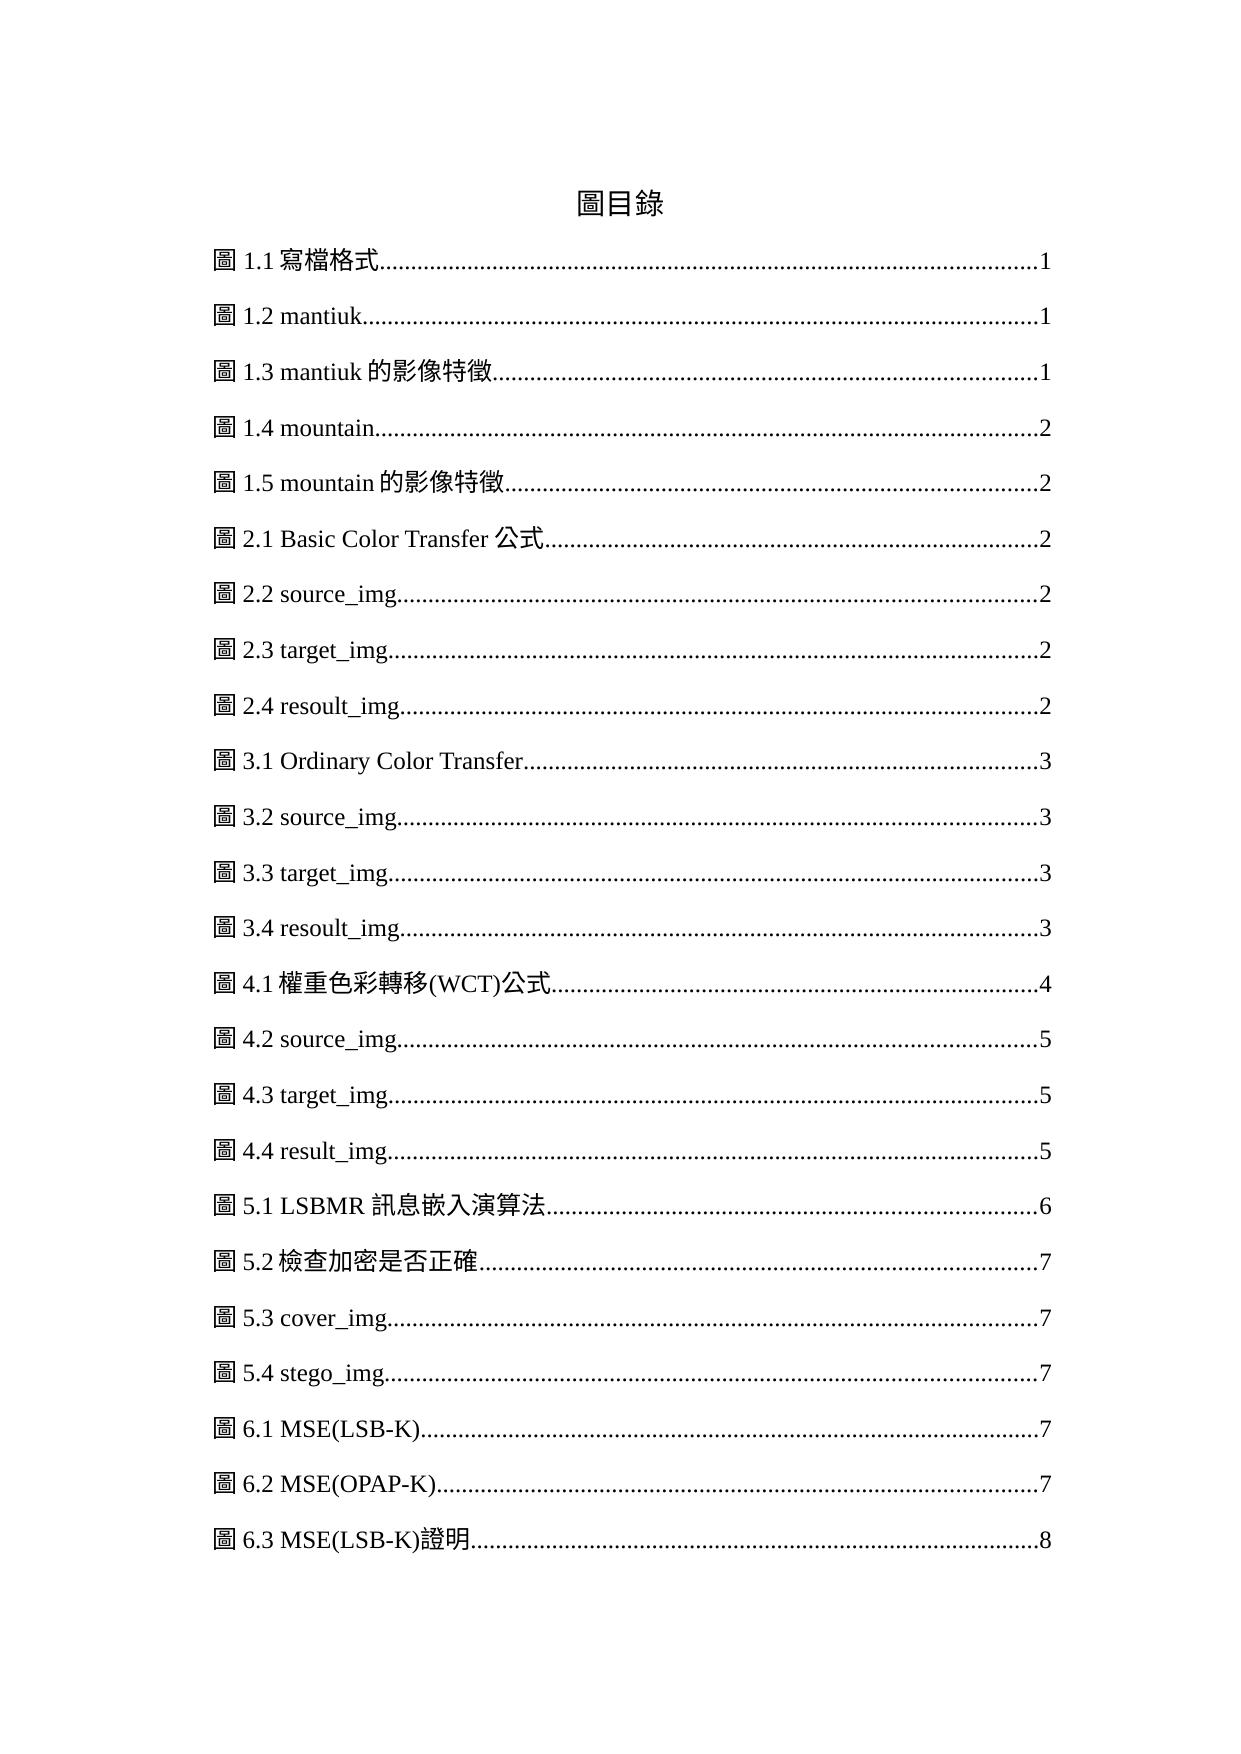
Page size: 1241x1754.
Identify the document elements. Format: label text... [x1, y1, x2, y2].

text 圖 1.1寫檔格式 1 [212, 239, 1053, 277]
text 圖1.3 mantiuk的影像特徵 1 [212, 351, 1053, 388]
text 圖4.3 target_img 5 [212, 1074, 1053, 1111]
text 圖1.5 mountain的影像特徵 2 [212, 462, 1053, 499]
text 圖5.4 stego_img 7 [212, 1352, 1053, 1389]
text 圖5.1 LSBMR 訊息嵌入演算法 6 [212, 1185, 1053, 1223]
text 圖3.1 Ordinary Color Transfer 3 [212, 740, 1053, 778]
text 圖3.3 target_img 3 [212, 851, 1053, 889]
text 圖5.2檢查加密是否正確 7 [212, 1241, 1053, 1278]
text 圖4.1權重色彩轉移(WCT)公式 4 [212, 963, 1053, 1000]
text 圖6.2 MSE(OPAP-K) 7 [212, 1463, 1053, 1501]
text 圖2.2 source_img 2 [212, 573, 1053, 611]
text 圖4.4 result_img 5 [212, 1129, 1053, 1167]
text 圖1.4 mountain 2 [212, 406, 1053, 444]
text 圖2.3 target_img 2 [212, 629, 1053, 666]
text 圖3.2 source_img 3 [212, 796, 1053, 833]
text 圖4.2 source_img 5 [212, 1018, 1053, 1056]
text 圖6.3 MSE(LSB-K)證明 8 [212, 1519, 1053, 1556]
text 圖3.4 resoult_img 3 [212, 907, 1053, 944]
text 圖目錄 [187, 164, 1053, 239]
text 圖6.1 MSE(LSB-K) 7 [212, 1408, 1053, 1445]
text 圖2.4 resoult_img 2 [212, 684, 1053, 722]
text 圖1.2 mantiuk 1 [212, 295, 1053, 333]
text 圖5.3 cover_img 7 [212, 1296, 1053, 1334]
text 圖2.1 Basic Color Transfer 公式 2 [212, 518, 1053, 555]
